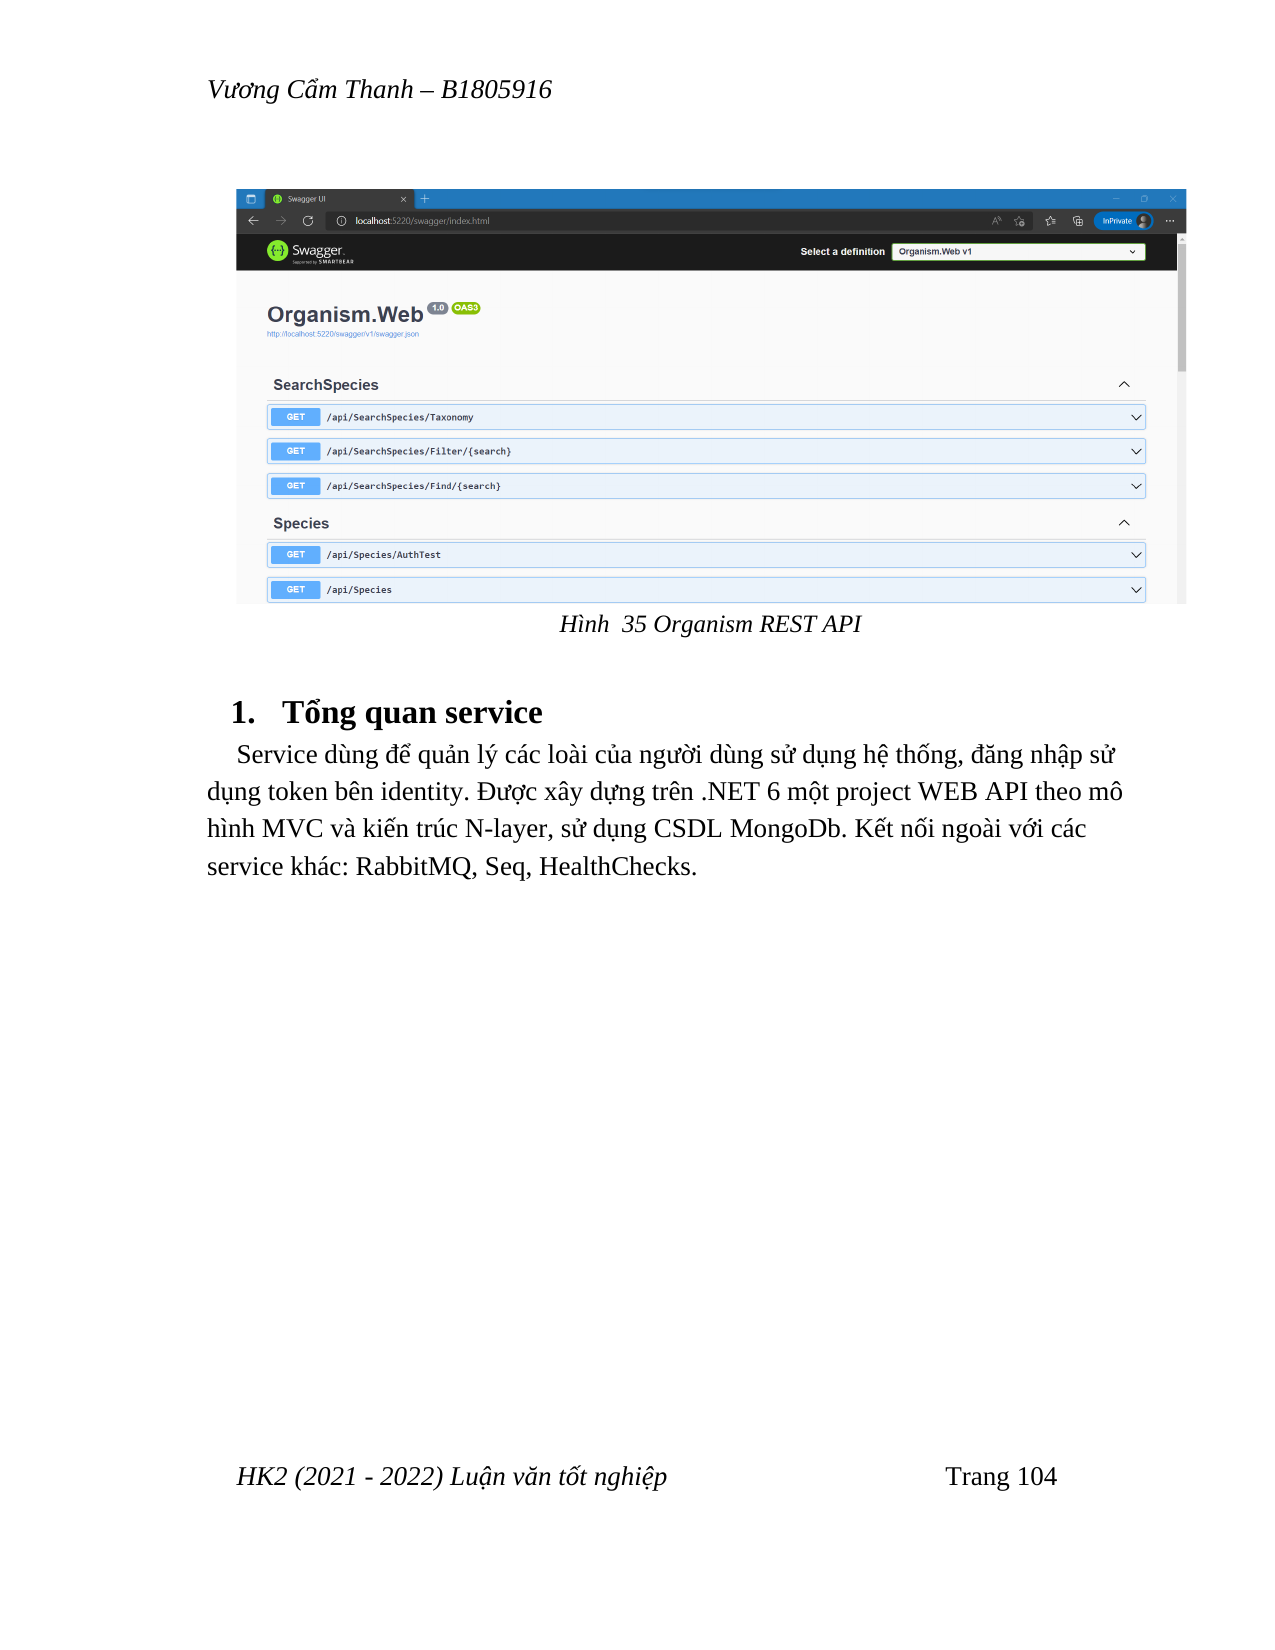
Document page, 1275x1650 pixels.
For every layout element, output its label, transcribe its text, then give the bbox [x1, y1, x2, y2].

picture [236, 189, 1187, 604]
subtitle Tổng quan service [230, 692, 1157, 730]
text Service dùng để quản lý các loài của người dùng sử dụng hệ thống, đăng nhập sử dụng token bên identity. Được xây dựng trên .NET 6 một project WEB API theo mô hình MVC và kiến trúc N-layer, sử dụng CSDL MongoDb. Kết nối ngoài với các service khác: RabbitMQ, Seq, HealthChecks. [207, 738, 1157, 881]
